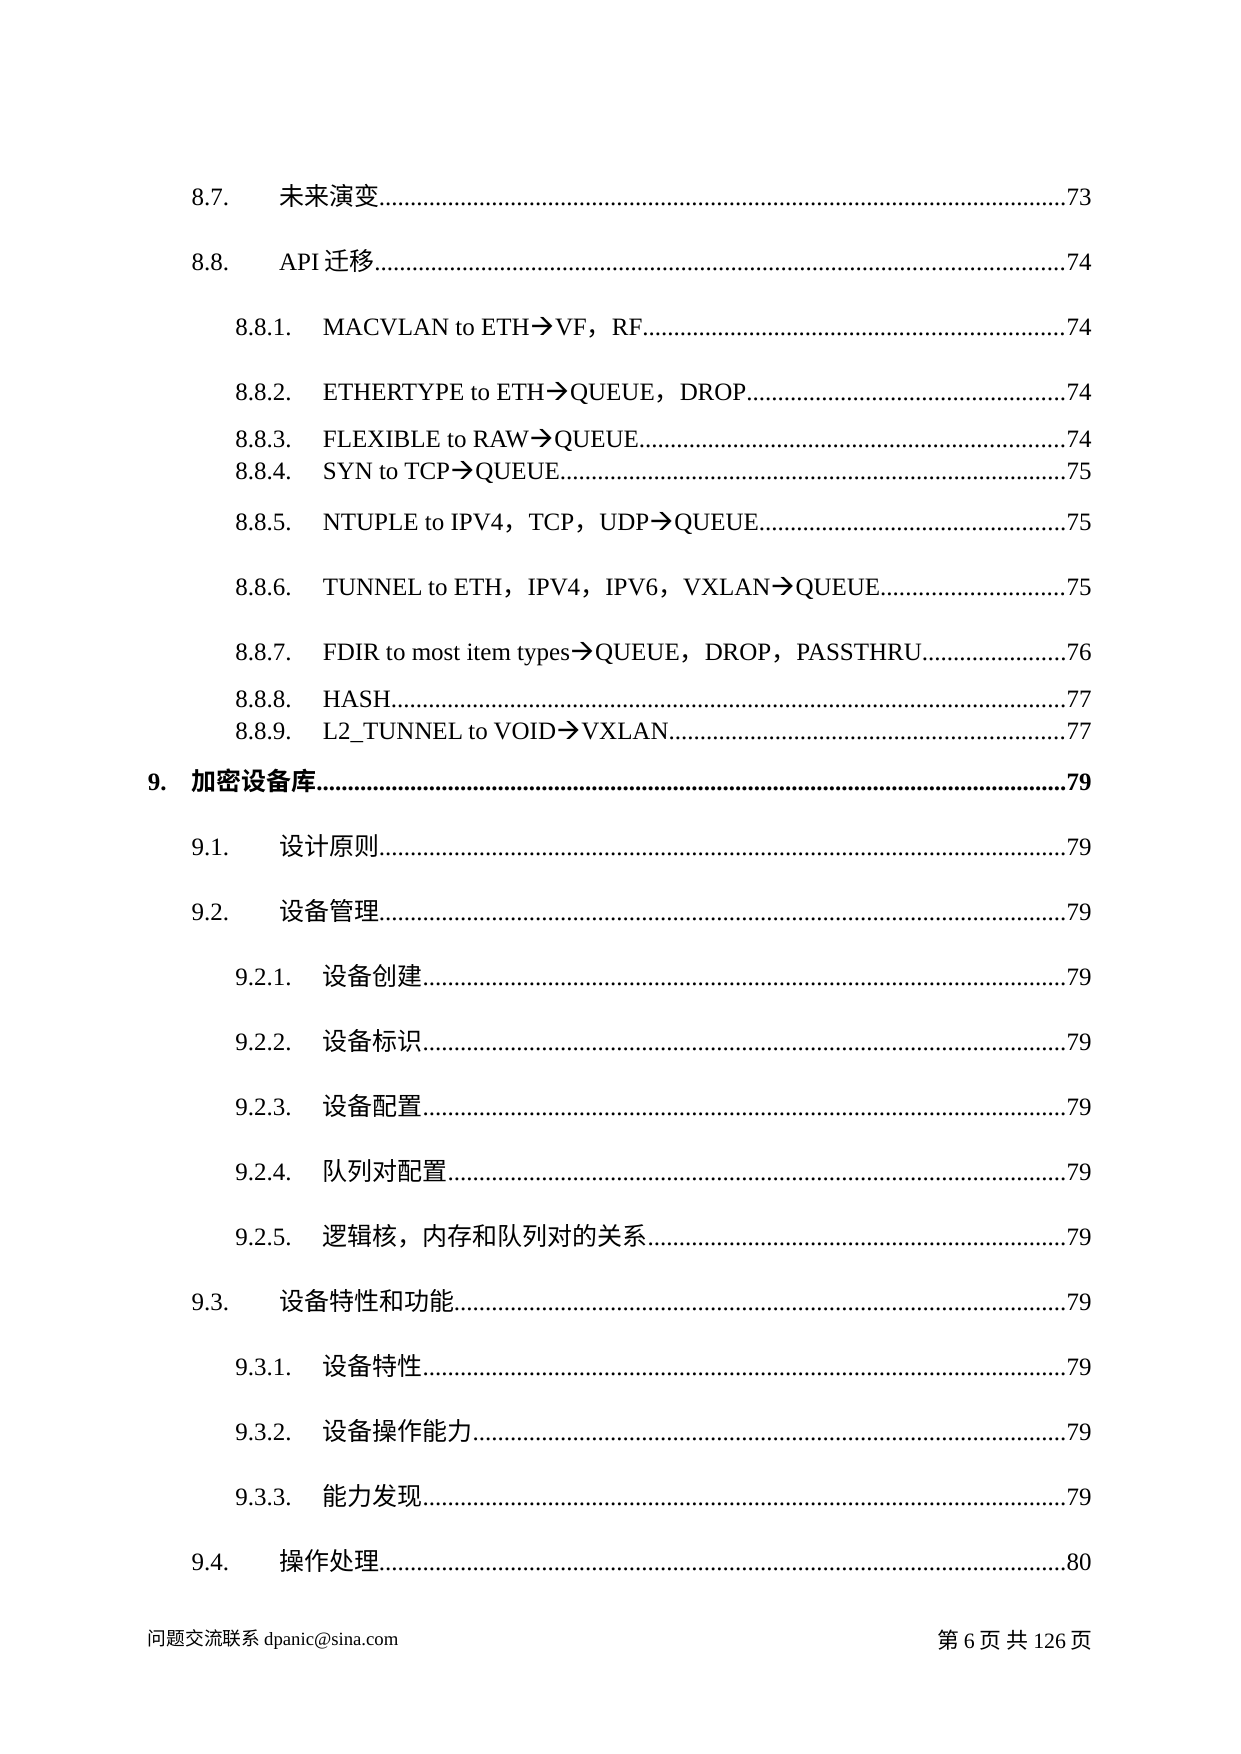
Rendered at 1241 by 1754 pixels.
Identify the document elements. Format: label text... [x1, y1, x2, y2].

text 9.3.2. 设备操作能力 79 [235, 1397, 1092, 1462]
text 9.4. 操作处理 80 [191, 1527, 1092, 1592]
text 8.8.8. HASH 77 [235, 682, 1092, 714]
text 9.2.4. 队列对配置 79 [235, 1137, 1092, 1202]
text 9.2.1. 设备创建 79 [235, 942, 1092, 1007]
text 9.2.2. 设备标识 79 [235, 1007, 1092, 1072]
text 9.2.3. 设备配置 79 [235, 1072, 1092, 1137]
text 9.1. 设计原则 79 [191, 812, 1092, 877]
text 8.8.5. NTUPLE to IPV4，TCP，UDPQUEUE 75 [235, 487, 1092, 552]
text 8.8.7. FDIR to most item typesQUEUE，DROP，PASSTHRU 76 [235, 617, 1092, 682]
text 8.7. 未来演变 73 [191, 162, 1092, 227]
text 9. 加密设备库 79 [148, 747, 1092, 812]
text 8.8.1. MACVLAN to ETHVF，RF 74 [235, 292, 1092, 357]
text 8.8.9. L2_TUNNEL to VOIDVXLAN 77 [235, 714, 1092, 747]
text 8.8.6. TUNNEL to ETH，IPV4，IPV6，VXLANQUEUE 75 [235, 552, 1092, 617]
text 9.3. 设备特性和功能 79 [191, 1267, 1092, 1332]
text 8.8.4. SYN to TCPQUEUE 75 [235, 454, 1092, 487]
text 9.3.1. 设备特性 79 [235, 1332, 1092, 1397]
text 9.2. 设备管理 79 [191, 877, 1092, 942]
text 9.2.5. 逻辑核，内存和队列对的关系 79 [235, 1202, 1092, 1267]
text 9.3.3. 能力发现 79 [235, 1462, 1092, 1527]
text 8.8.2. ETHERTYPE to ETHQUEUE，DROP 74 [235, 357, 1092, 422]
text 8.8.3. FLEXIBLE to RAWQUEUE 74 [235, 422, 1092, 454]
text 8.8. API迁移 74 [191, 227, 1092, 292]
